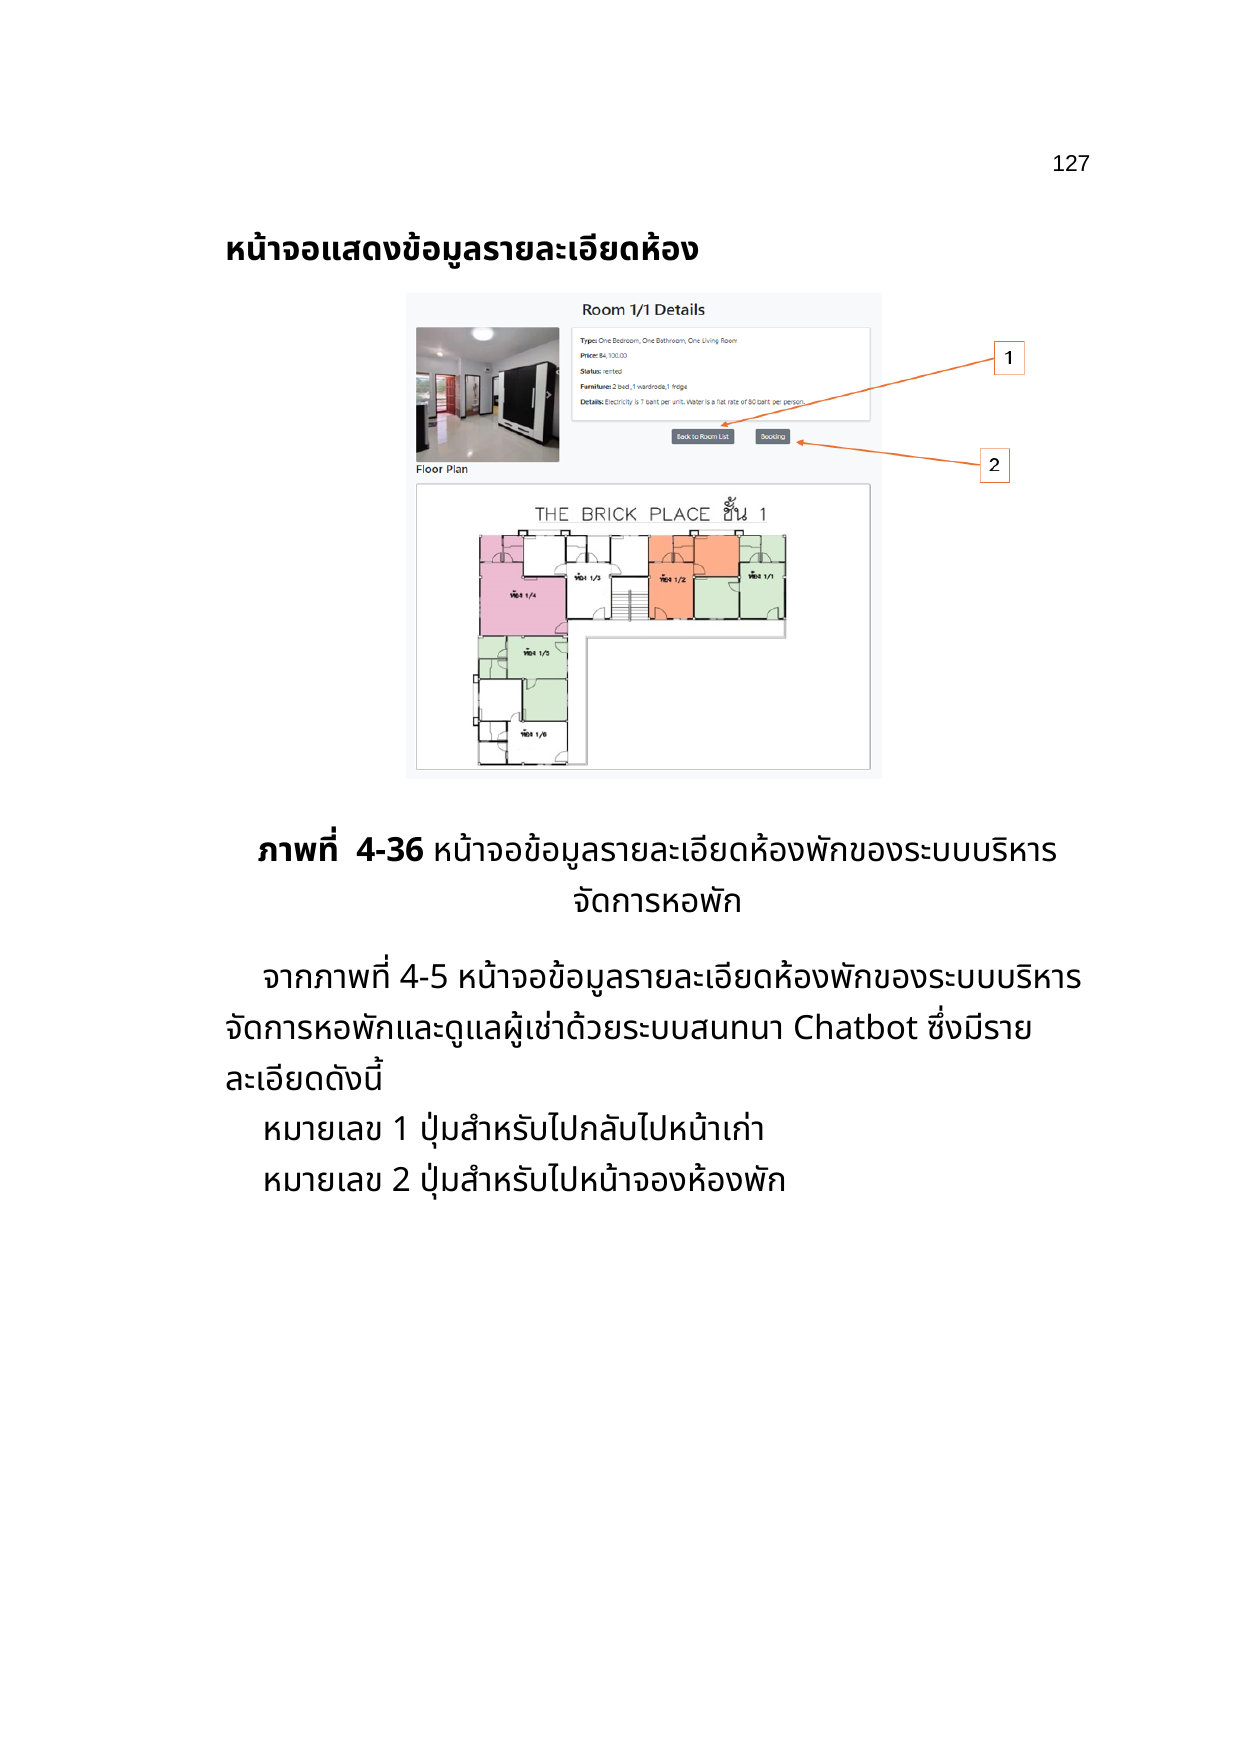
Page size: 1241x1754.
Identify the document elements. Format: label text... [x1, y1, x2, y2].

text จากภาพที่ 4-5 หน้าจอข้อมูลรายละเอียดห้องพักของระบบบริหารจัดการหอพักและดูแลผู้เช่าด้วยระบบสนทนา Chatbot ซึ่งมีรายละเอียดดังนี้ [225, 953, 1090, 1105]
text หน้าจอแสดงข้อมูลรายละเอียดห้อง [225, 225, 1090, 275]
picture [229, 275, 1087, 800]
text หมายเลข 1 ปุ่มสำหรับไปกลับไปหน้าเก่า [225, 1105, 1090, 1156]
text หมายเลข 2 ปุ่มสำหรับไปหน้าจองห้องพัก [225, 1156, 1090, 1206]
